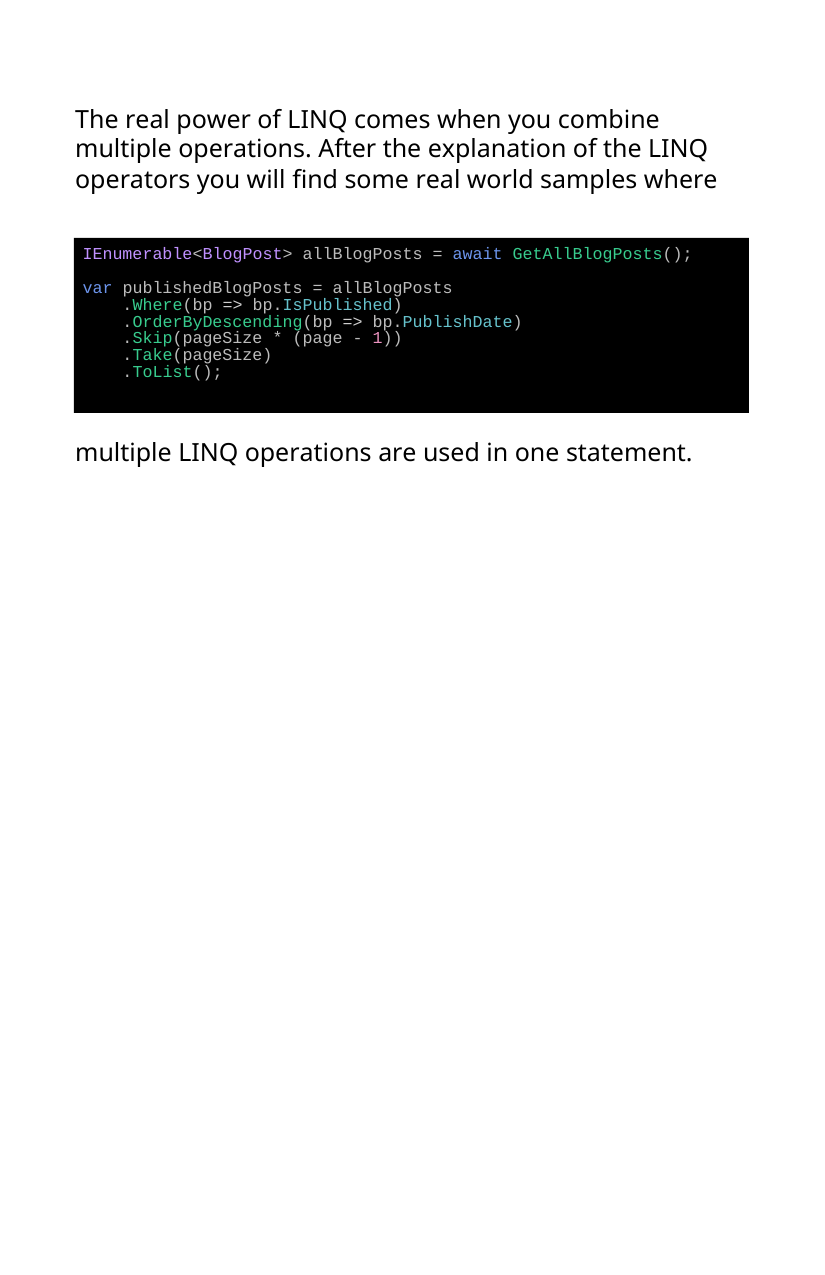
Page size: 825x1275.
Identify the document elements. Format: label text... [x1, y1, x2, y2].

text The real power of LINQ comes when you combine multiple operations. After the explanation of the LINQ operators you will find some real world samples where multiple LINQ operations are used in one statement. [75, 104, 750, 469]
